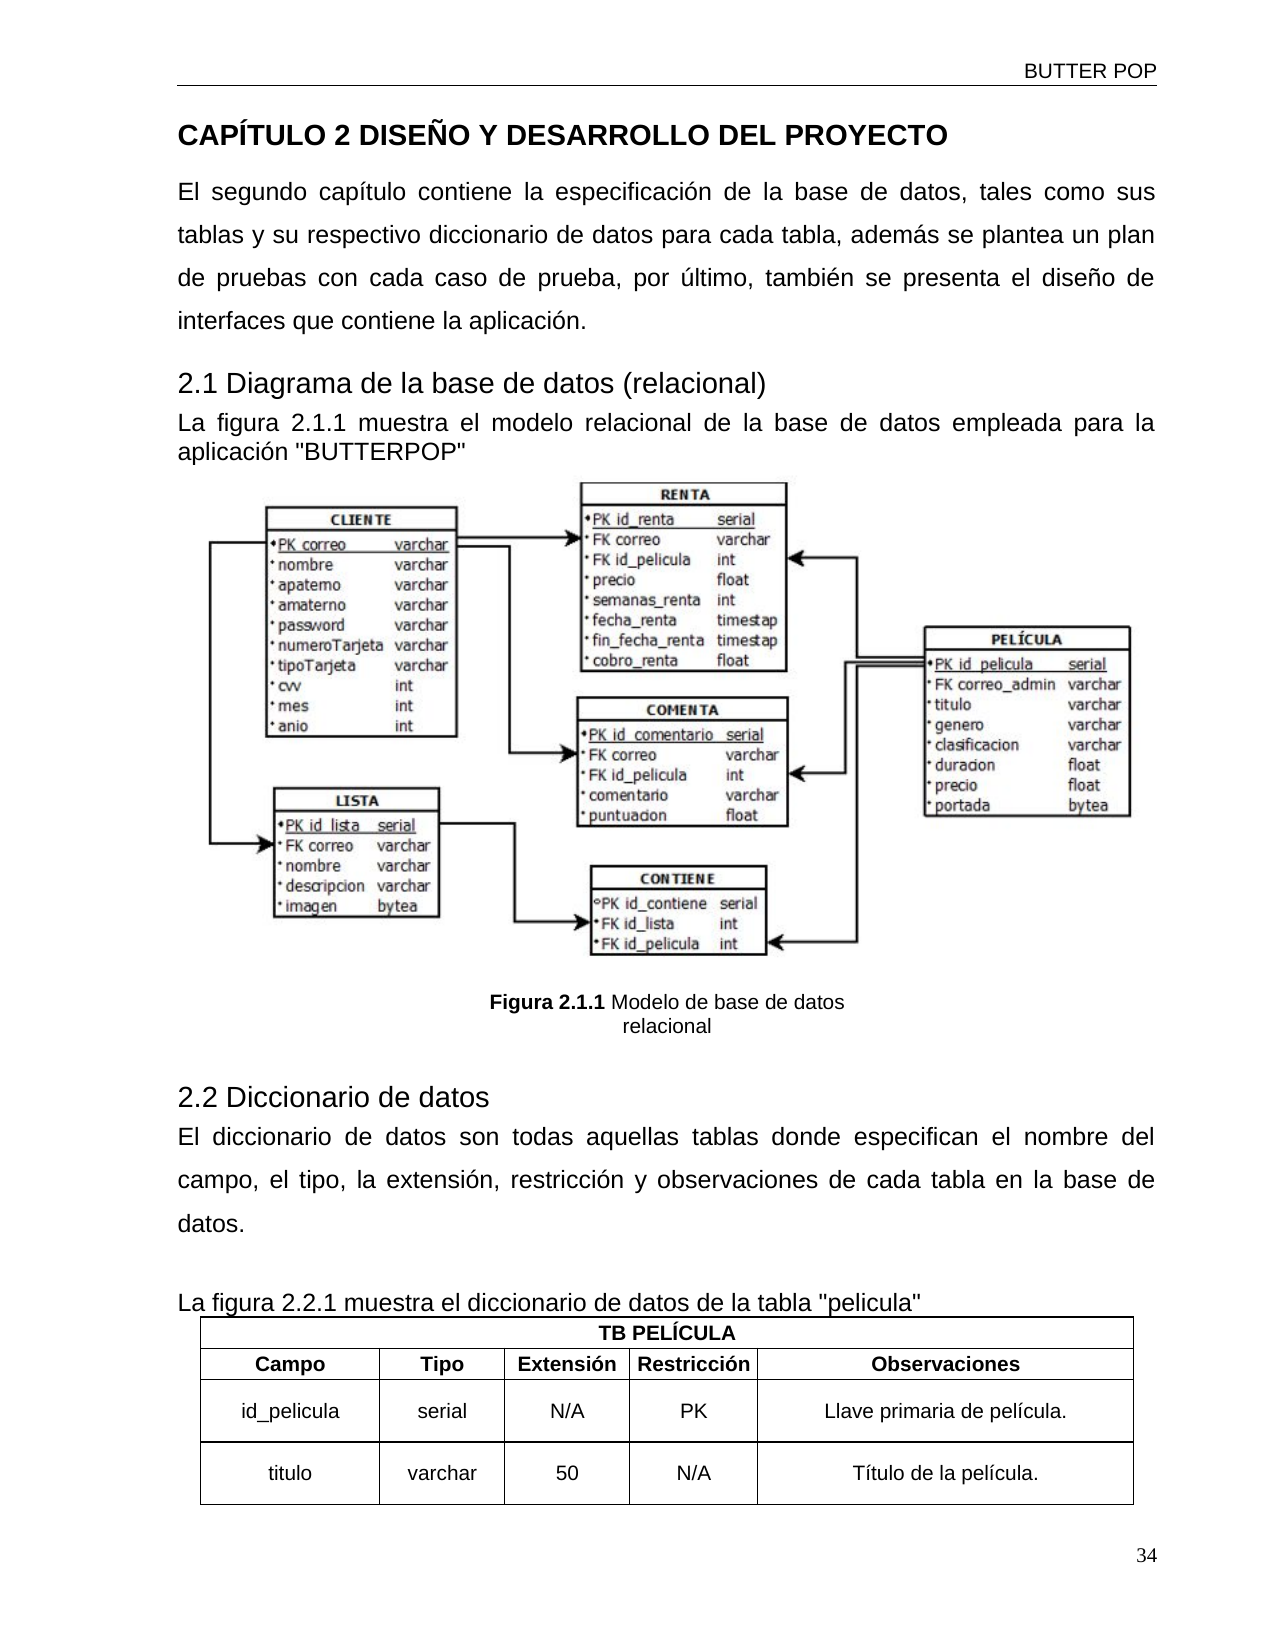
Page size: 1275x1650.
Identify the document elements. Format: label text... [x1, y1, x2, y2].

table_cell Título de la película. [758, 1443, 1133, 1504]
table_cell varchar [380, 1443, 504, 1504]
table_cell Llave primaria de película. [758, 1380, 1133, 1441]
subtitle 2.1 Diagrama de la base de datos (relacional) [177, 366, 1157, 399]
table_cell Restricción [630, 1349, 757, 1379]
text El segundo capítulo contiene la especificación de la base de datos, tales como sus tablas y su respectivo diccionario de datos para cada tabla, además se plantea un plan de pruebas con cada caso de prueba, por último, también se presenta el diseño de interfaces que contiene la aplicación. [177, 177, 1157, 335]
table_cell id_pelicula [201, 1380, 379, 1441]
picture [177, 465, 1158, 968]
table_header TB PELÍCULA [201, 1318, 1133, 1348]
text La figura 2.1.1 muestra el modelo relacional de la base de datos empleada para la aplicación "BUTTERPOP" [177, 408, 1157, 465]
table_cell Extensión [505, 1349, 629, 1379]
table_cell Tipo [380, 1349, 504, 1379]
table_cell Campo [201, 1349, 379, 1379]
table_cell titulo [201, 1443, 379, 1504]
table_cell serial [380, 1380, 504, 1441]
table_cell PK [630, 1380, 757, 1441]
subtitle 2.2 Diccionario de datos [177, 1080, 1157, 1114]
subtitle CAPÍTULO 2 DISEÑO Y DESARROLLO DEL PROYECTO [177, 118, 1157, 152]
table_cell N/A [505, 1380, 629, 1441]
table_cell N/A [630, 1443, 757, 1504]
table_cell 50 [505, 1443, 629, 1504]
table_cell Observaciones [758, 1349, 1133, 1379]
text La figura 2.2.1 muestra el diccionario de datos de la tabla "pelicula" [177, 1288, 1157, 1316]
text El diccionario de datos son todas aquellas tablas donde especifican el nombre del campo, el tipo, la extensión, restricción y observaciones de cada tabla en la base de datos. [177, 1122, 1157, 1237]
